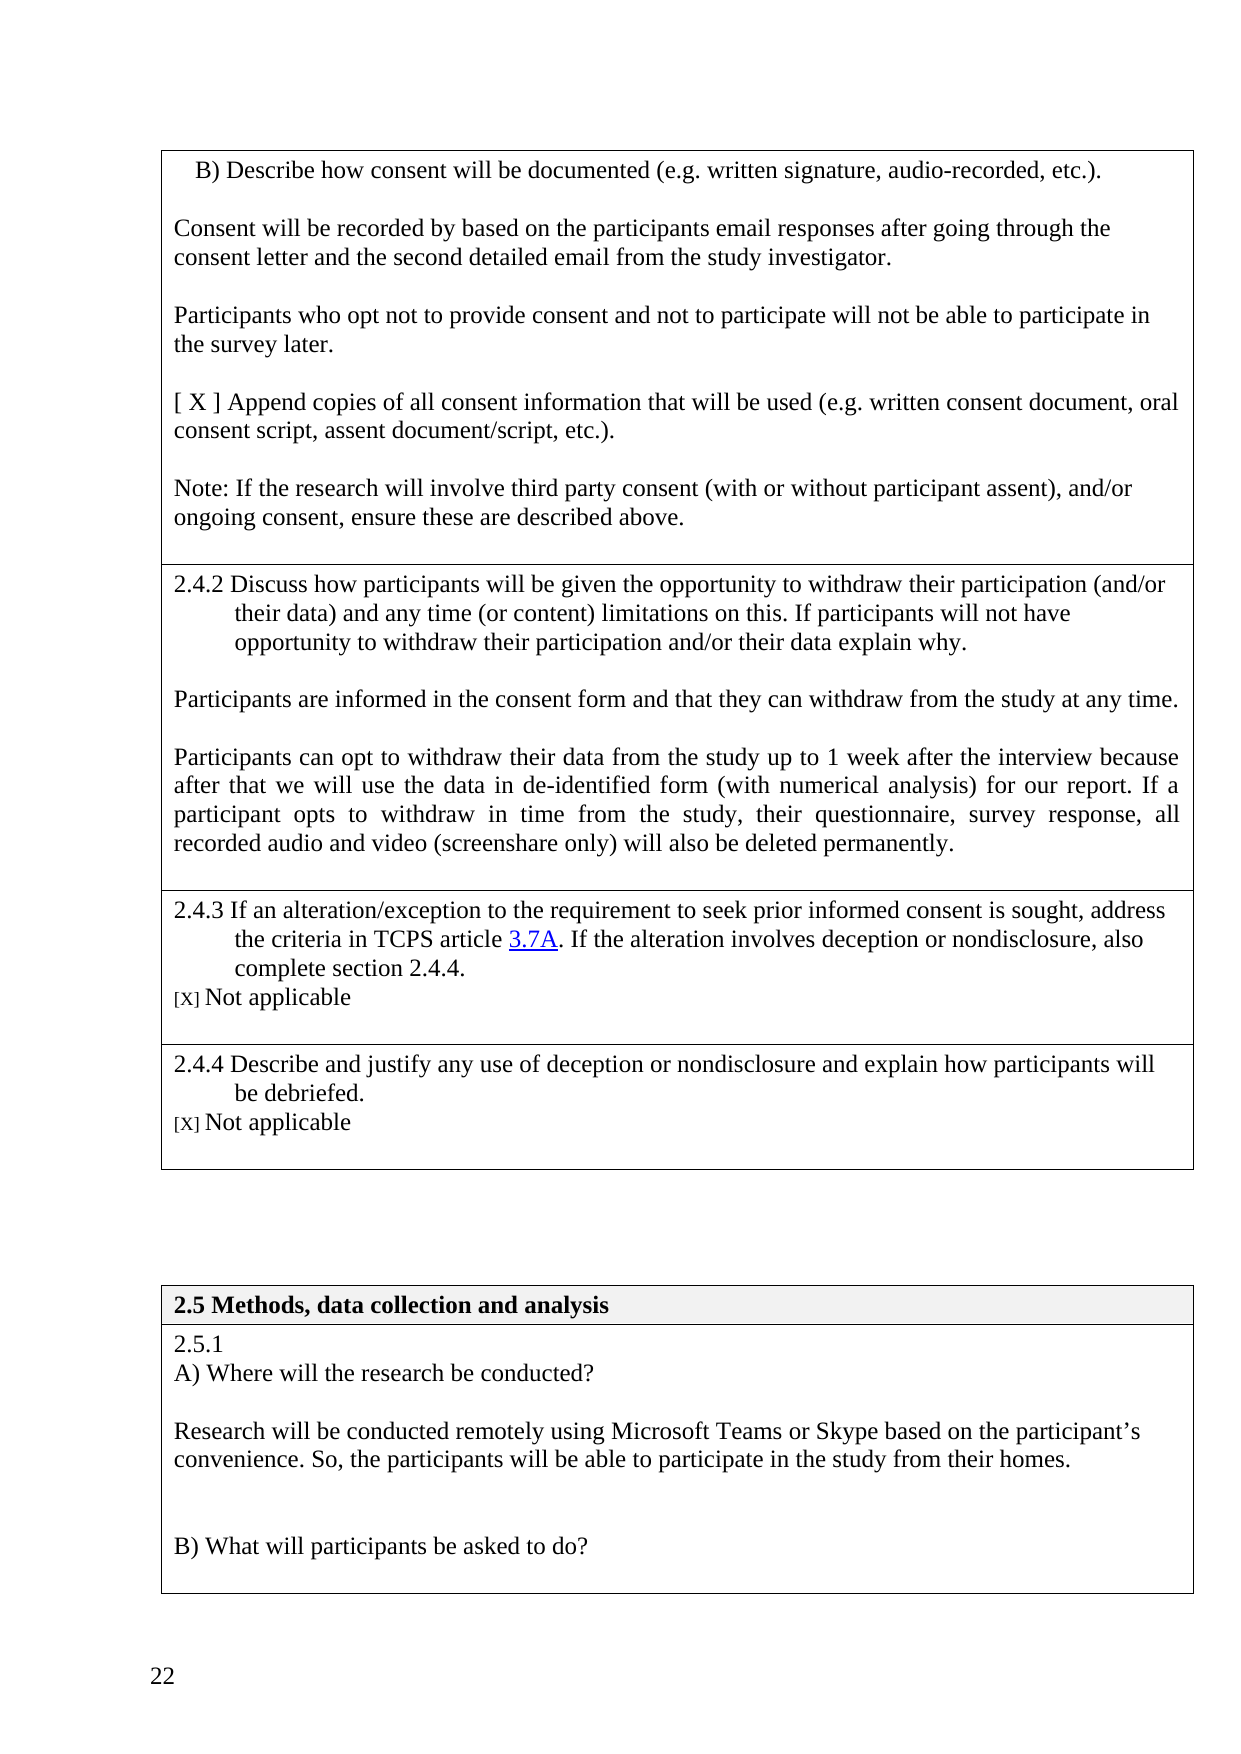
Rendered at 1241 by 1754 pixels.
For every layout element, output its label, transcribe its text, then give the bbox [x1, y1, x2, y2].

table_cell 2.4.2 Discuss how participants will be given the opportunity to withdraw their participation (and/or their data) and any time (or content) limitations on this. If participants will not have opportunity to withdraw their participation and/or their data explain why. Participants are informed in the consent form and that they can withdraw from the study at any time. Participants can opt to withdraw their data from the study up to 1 week after the interview because after that we will use the data in de-identified form (with numerical analysis) for our report. If a participant opts to withdraw in time from the study, their questionnaire, survey response, all recorded audio and video (screenshare only) will also be deleted permanently. [162, 565, 1193, 890]
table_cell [162, 151, 1193, 564]
table_cell 2.4.3 If an alteration/exception to the requirement to seek prior informed consent is sought, address the criteria in TCPS article 3.7A. If the alteration involves deception or nondisclosure, also complete section 2.4.4. [X] Not applicable [162, 891, 1193, 1044]
table_cell 2.4.4 Describe and justify any use of deception or nondisclosure and explain how participants will be debriefed. [X] Not applicable [162, 1045, 1193, 1169]
table_header 2.5 Methods, data collection and analysis [162, 1286, 1193, 1323]
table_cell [162, 1325, 1193, 1593]
